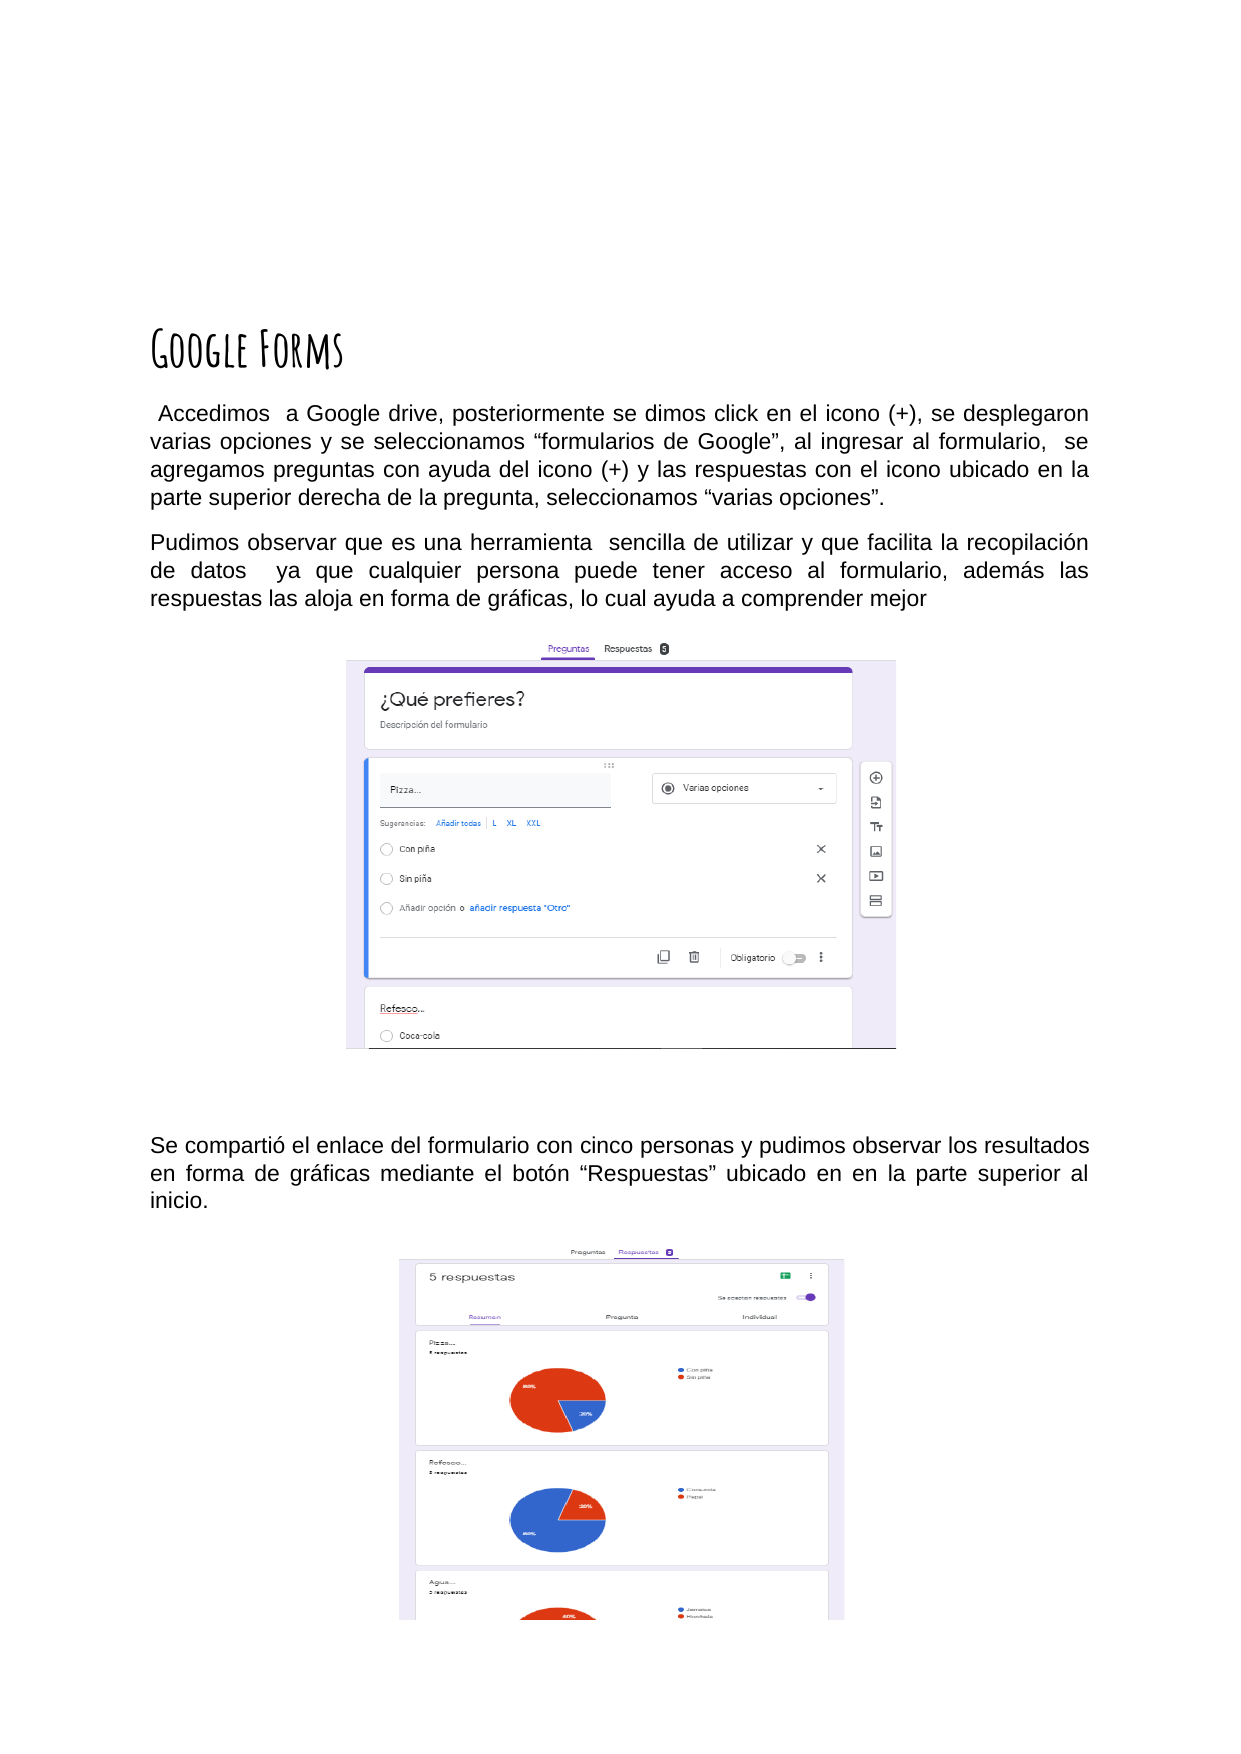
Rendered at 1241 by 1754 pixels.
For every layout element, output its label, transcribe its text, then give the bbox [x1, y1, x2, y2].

picture [346, 635, 897, 1049]
text Accedimos a Google drive, posteriormente se dimos click en el icono (+), se desplegaron varias opciones y se seleccionamos “formularios de Google”, al ingresar al formulario, se agregamos preguntas con ayuda del icono (+) y las respuestas con el icono ubicado en la parte superior derecha de la pregunta, seleccionamos “varias opciones”. [150, 400, 1090, 510]
text Google Forms [150, 317, 1090, 380]
picture [399, 1237, 845, 1620]
text Pudimos observar que es una herramienta sencilla de utilizar y que facilita la recopilación de datos ya que cualquier persona puede tener acceso al formulario, además las respuestas las aloja en forma de gráficas, lo cual ayuda a comprender mejor [150, 529, 1090, 611]
text Se compartió el enlace del formulario con cinco personas y pudimos observar los resultados en forma de gráficas mediante el botón “Respuestas” ubicado en en la parte superior al inicio. [150, 1132, 1090, 1214]
